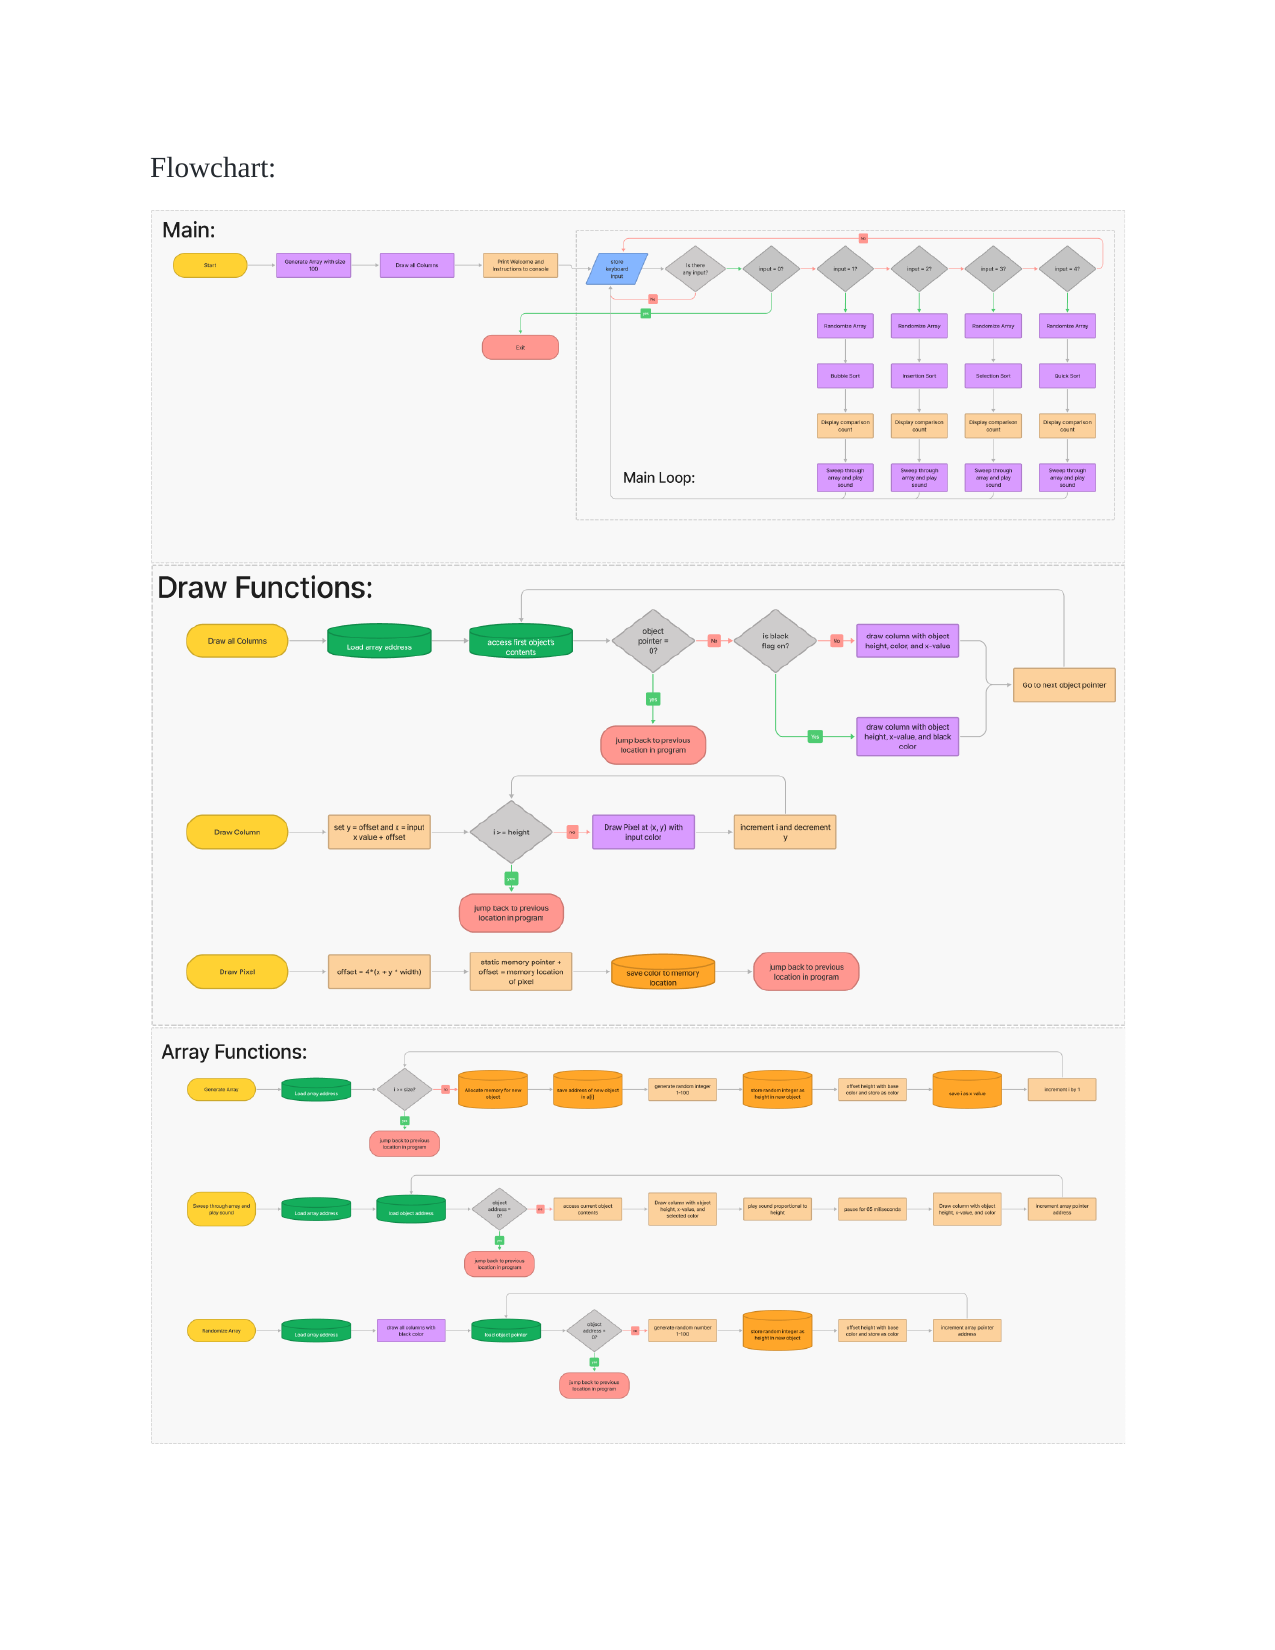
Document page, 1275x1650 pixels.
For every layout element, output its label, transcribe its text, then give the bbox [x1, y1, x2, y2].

text Flowchart: [150, 150, 1125, 183]
picture [150, 210, 1125, 1444]
